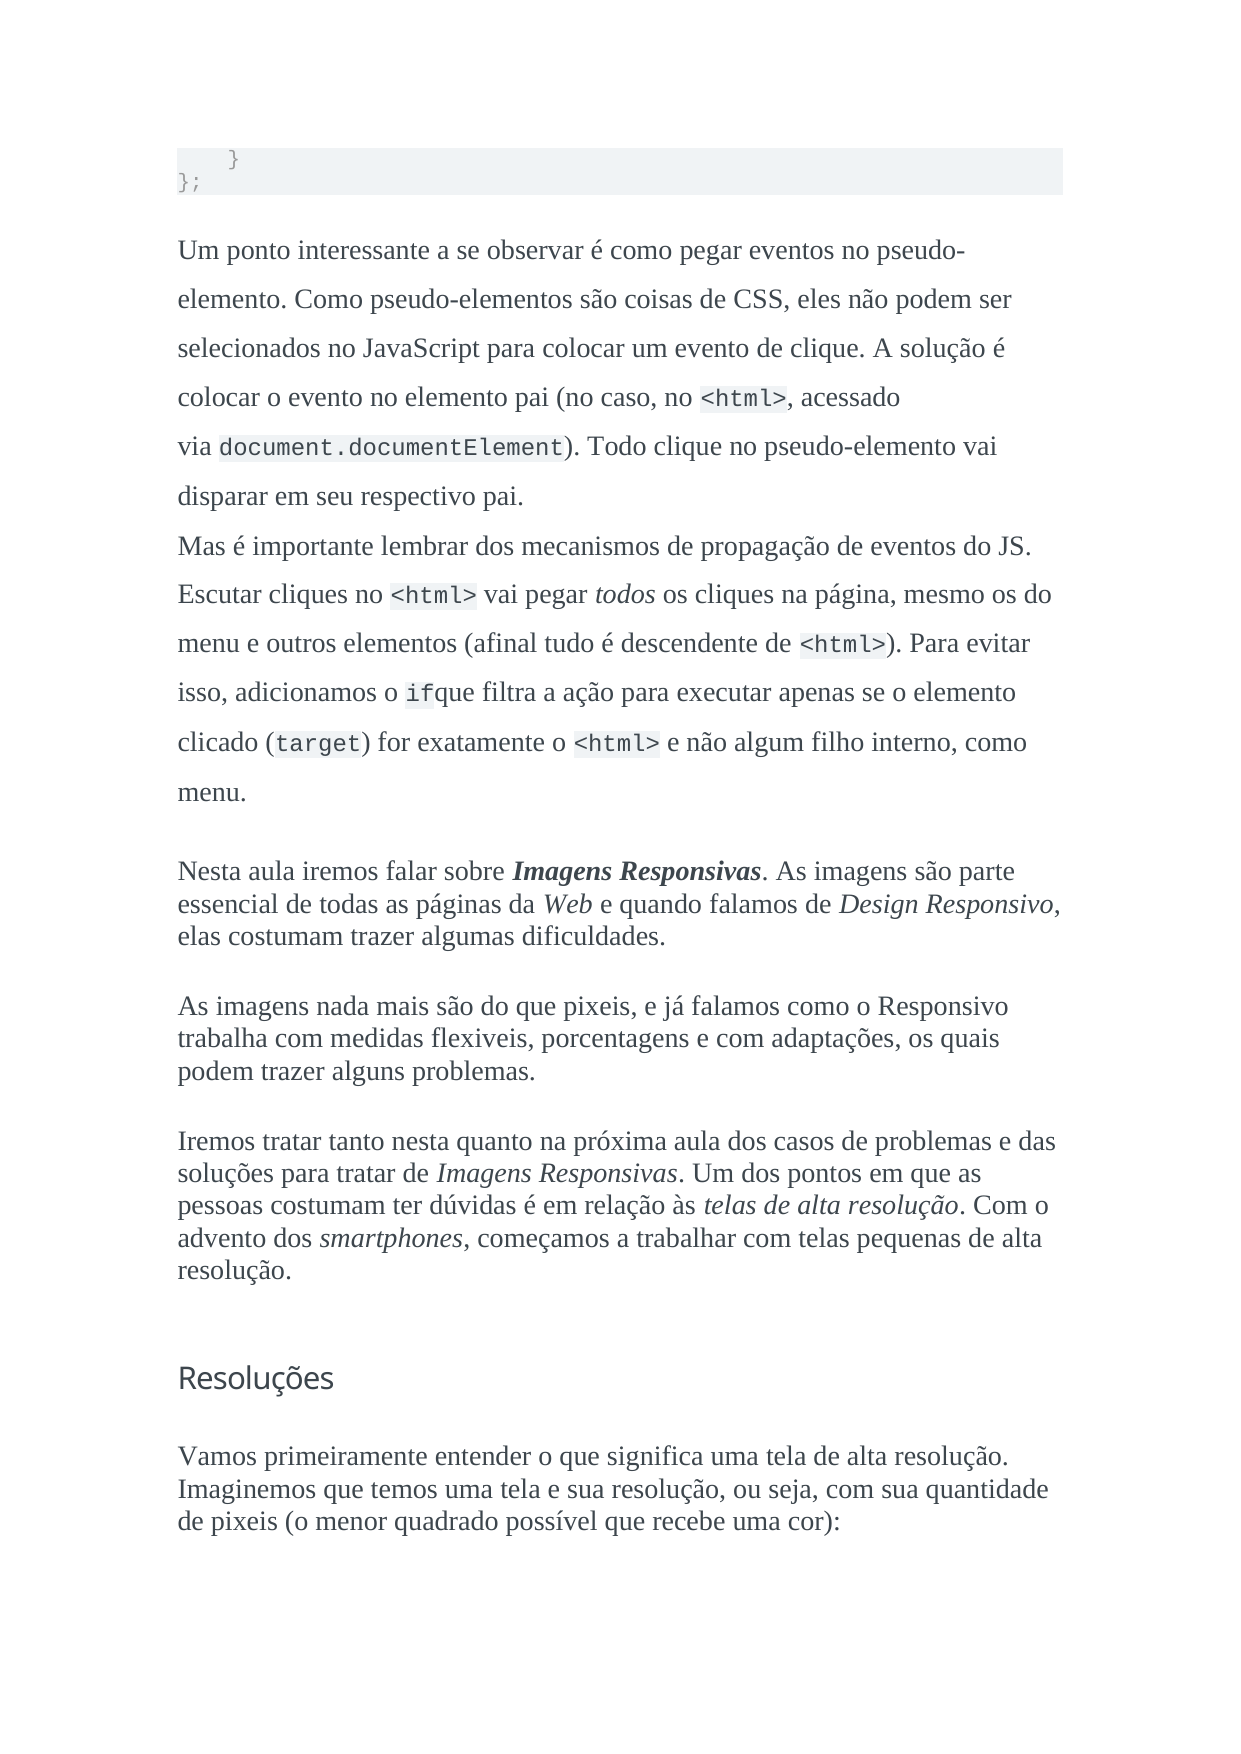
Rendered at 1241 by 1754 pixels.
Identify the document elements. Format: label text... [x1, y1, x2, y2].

text }; [177, 171, 1063, 195]
text Um ponto interessante a se observar é como pegar eventos no pseudo-elemento. Como pseudo-elementos são coisas de CSS, eles não podem ser selecionados no JavaScript para colocar um evento de clique. A solução é colocar o evento no elemento pai (no caso, no <html>, acessado via document.documentElement). Todo clique no pseudo-elemento vai disparar em seu respectivo pai. [177, 216, 1063, 512]
text As imagens nada mais são do que pixeis, e já falamos como o Responsivo trabalha com medidas flexiveis, porcentagens e com adaptações, os quais podem trazer alguns problemas. [177, 989, 1063, 1086]
subtitle Resoluções [177, 1356, 1063, 1398]
text } [177, 148, 1063, 171]
text Nesta aula iremos falar sobre Imagens Responsivas. As imagens são parte essencial de todas as páginas da Web e quando falamos de Design Responsivo, elas costumam trazer algumas dificuldades. [177, 854, 1063, 951]
text Iremos tratar tanto nesta quanto na próxima aula dos casos de problemas e das soluções para tratar de Imagens Responsivas. Um dos pontos em que as pessoas costumam ter dúvidas é em relação às telas de alta resolução. Com o advento dos smartphones, começamos a trabalhar com telas pequenas de alta resolução. [177, 1124, 1063, 1286]
text Vamos primeiramente entender o que significa uma tela de alta resolução. Imaginemos que temos uma tela e sua resolução, ou seja, com sua quantidade de pixeis (o menor quadrado possível que recebe uma cor): [177, 1439, 1063, 1537]
text Mas é importante lembrar dos mecanismos de propagação de eventos do JS. Escutar cliques no <html> vai pegar todos os cliques na página, mesmo os do menu e outros elementos (afinal tudo é descendente de <html>). Para evitar isso, adicionamos o ifque filtra a ação para executar apenas se o elemento clicado (target) for exatamente o <html> e não algum filho interno, como menu. [177, 512, 1063, 807]
